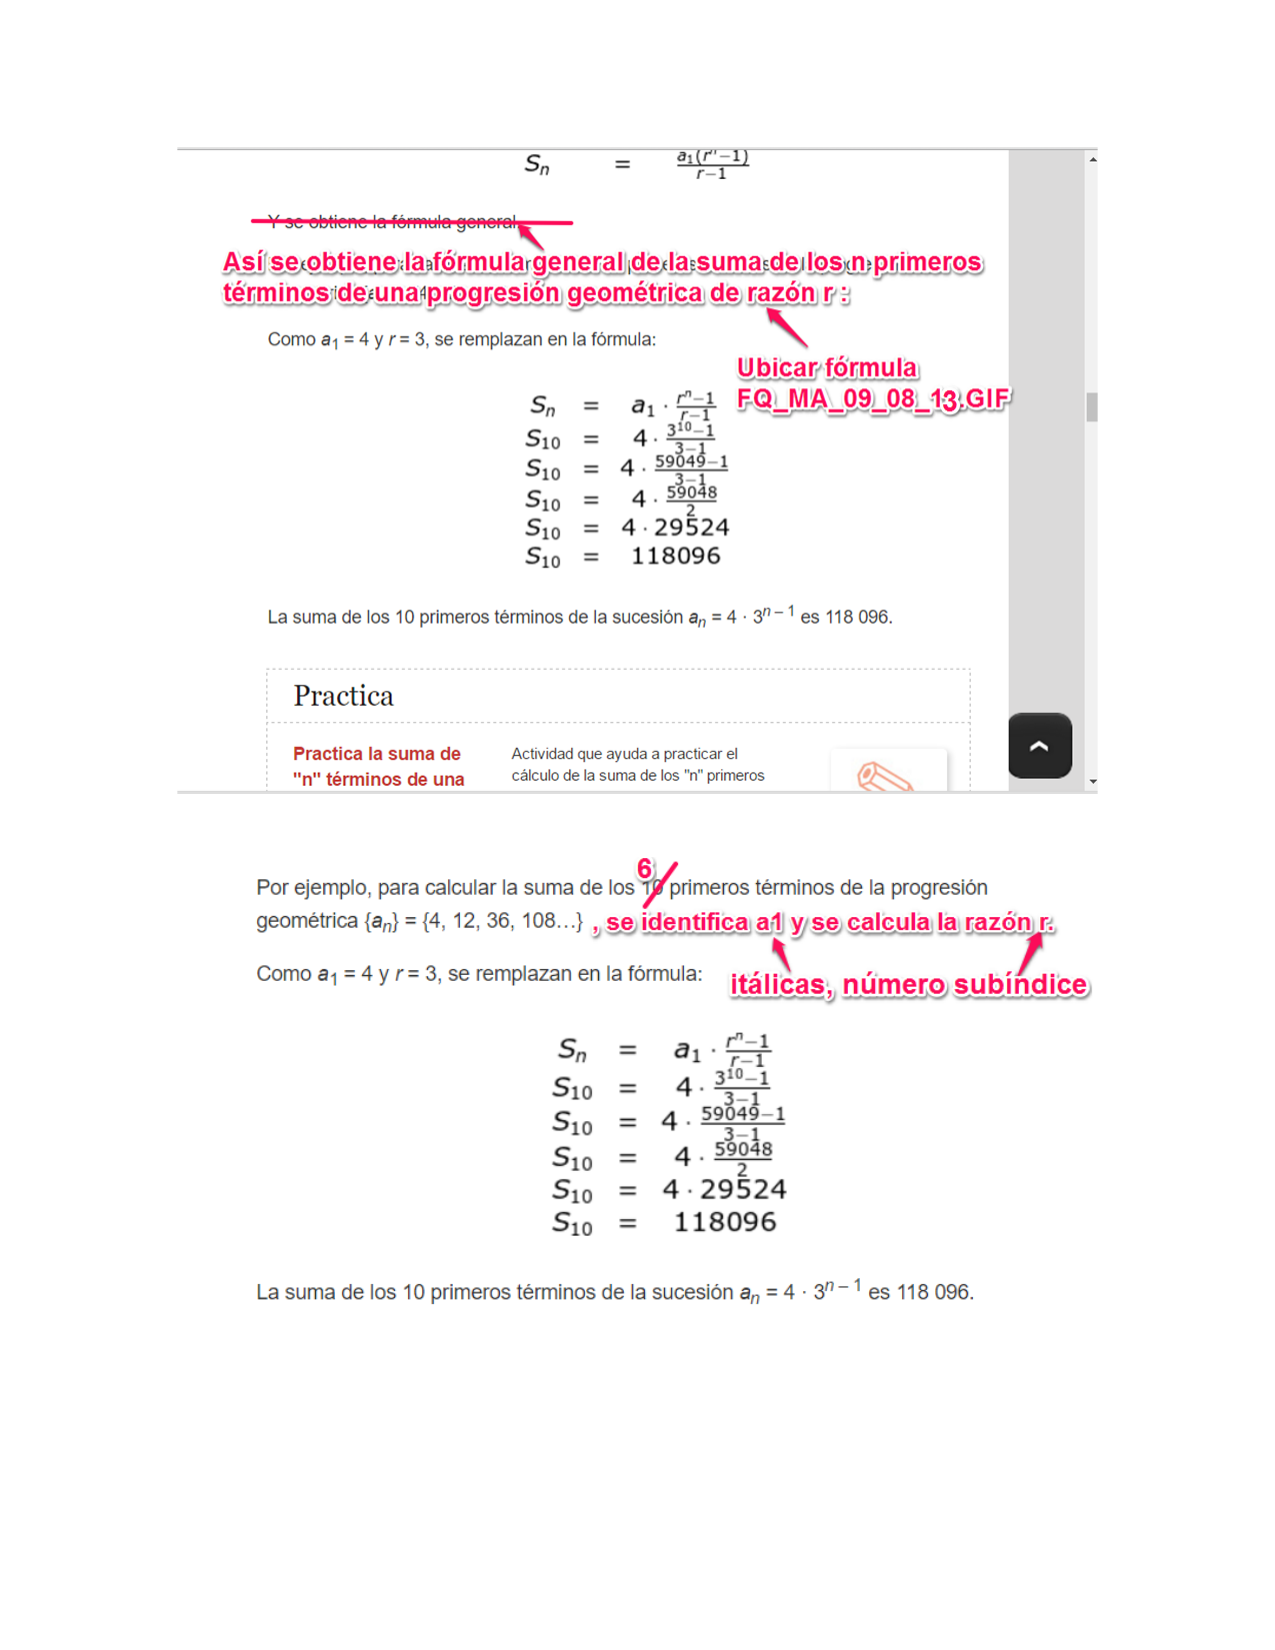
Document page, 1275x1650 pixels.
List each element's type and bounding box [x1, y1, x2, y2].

picture [177, 857, 1098, 1336]
picture [177, 147, 1098, 794]
